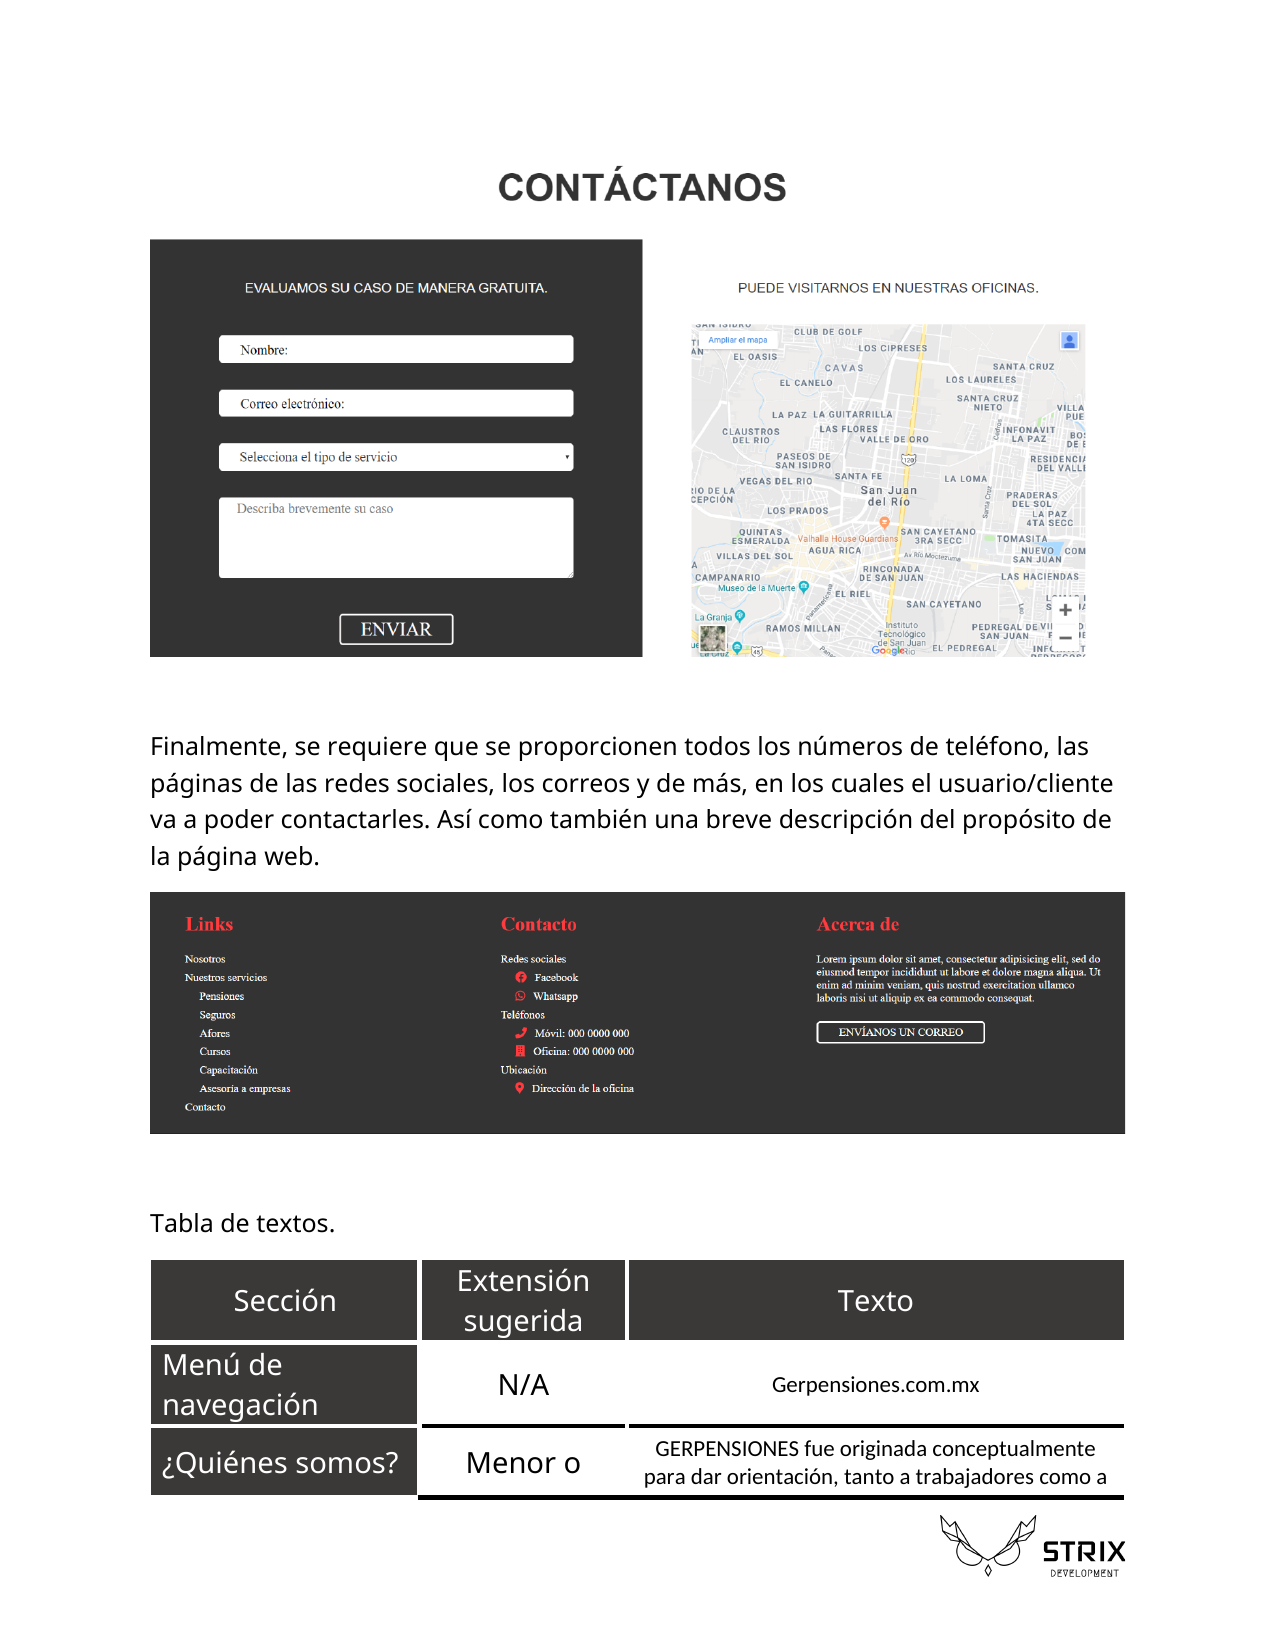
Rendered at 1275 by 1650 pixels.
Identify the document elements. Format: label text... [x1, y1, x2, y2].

text Finalmente, se requiere que se proporcionen todos los números de teléfono, las páginas de las redes sociales, los correos y de más, en los cuales el usuario/cliente va a poder contactarles. Así como también una breve descripción del propósito de la página web. [150, 728, 1125, 873]
text Tabla de textos. [150, 1206, 1125, 1240]
table_cell ¿Quiénes somos? [151, 1428, 417, 1495]
picture [150, 150, 1125, 657]
picture [940, 1515, 1125, 1577]
table_cell Gerpensiones.com.mx [629, 1345, 1124, 1424]
table_header Texto [629, 1260, 1124, 1340]
table_header Extensión sugerida [422, 1260, 625, 1340]
table_cell Menor o igual a 80 palabras [422, 1428, 625, 1495]
table_cell Menú de navegación [151, 1345, 417, 1424]
table_header Sección [151, 1260, 417, 1340]
table_cell N/A [422, 1345, 625, 1424]
picture [150, 892, 1125, 1134]
